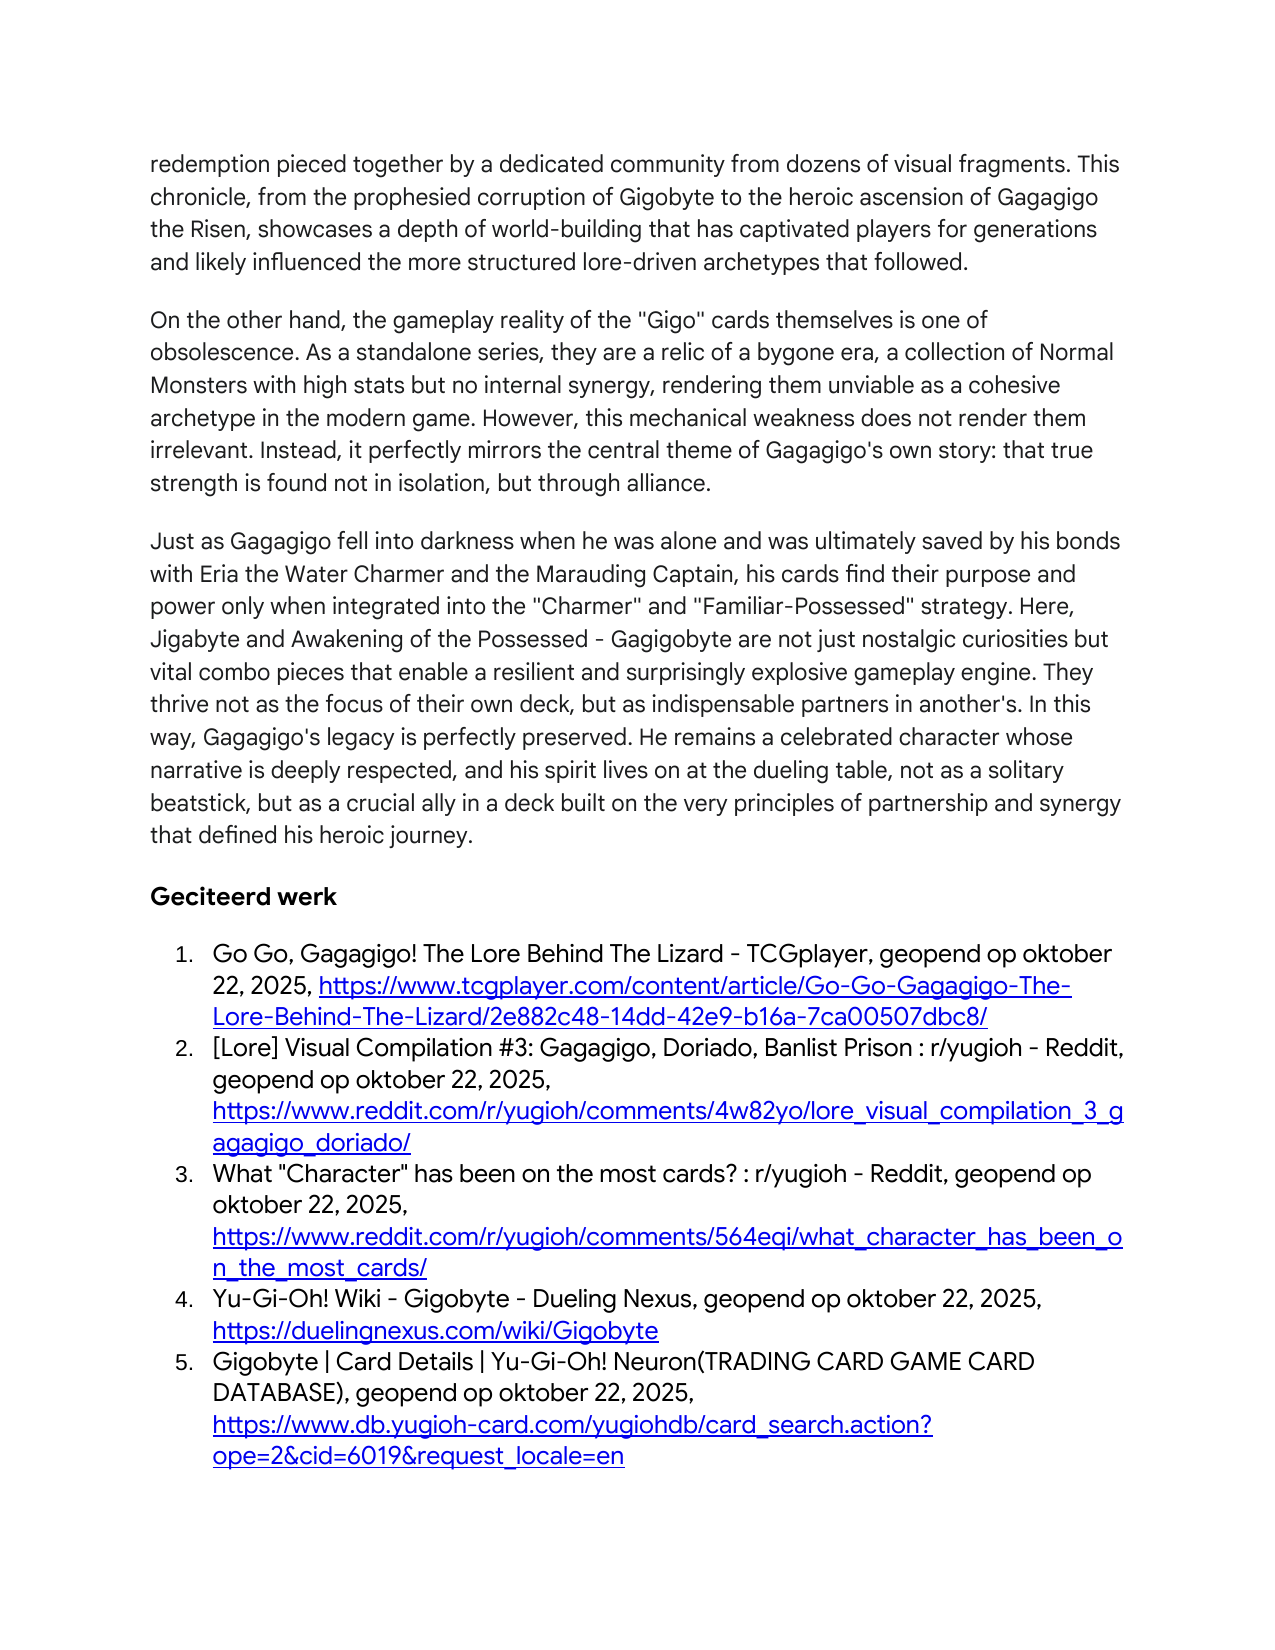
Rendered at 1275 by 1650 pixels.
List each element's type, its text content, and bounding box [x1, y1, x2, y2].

text On the other hand, the gameplay reality of the "Gigo" cards themselves is one of obsolescence. As a standalone series, they are a relic of a bygone era, a collection of Normal Monsters with high stats but no internal synergy, rendering them unviable as a cohesive archetype in the modern game. However, this mechanical weakness does not render them irrelevant. Instead, it perfectly mirrors the central theme of Gagagigo's own story: that true strength is found not in isolation, but through alliance. [150, 306, 1125, 498]
list Go Go, Gagagigo! The Lore Behind The Lizard - TCGplayer, geopend op oktober 22, 2025, https://www.tcgplayer.com/content/article/Go-Go-Gagagigo-The-Lore-Behind-The-Lizard/2e882c48-14dd-42e9-b16a-7ca00507dbc8/ [175, 939, 1125, 1033]
list Gigobyte | Card Details | Yu-Gi-Oh! Neuron(TRADING CARD GAME CARD DATABASE), geopend op oktober 22, 2025, https://www.db.yugioh-card.com/yugiohdb/card_search.action?ope=2&cid=6019&request_locale=en [175, 1346, 1125, 1472]
list Yu-Gi-Oh! Wiki - Gigobyte - Dueling Nexus, geopend op oktober 22, 2025, https://duelingnexus.com/wiki/Gigobyte [175, 1283, 1125, 1346]
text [150, 150, 1125, 277]
text Just as Gagagigo fell into darkness when he was alone and was ultimately saved by his bonds with Eria the Water Charmer and the Marauding Captain, his cards find their purpose and power only when integrated into the "Charmer" and "Familiar-Possessed" strategy. Here, Jigabyte and Awakening of the Possessed - Gagigobyte are not just nostalgic curiosities but vital combo pieces that enable a resilient and surprisingly explosive gameplay engine. They thrive not as the focus of their own deck, but as indispensable partners in another's. In this way, Gagagigo's legacy is perfectly preserved. He remains a celebrated character whose narrative is deeply respected, and his spirit lives on at the dueling table, not as a solitary beatstick, but as a crucial ally in a deck built on the very principles of partnership and synergy that defined his heroic journey. [150, 527, 1125, 850]
list [Lore] Visual Compilation #3: Gagagigo, Doriado, Banlist Prison : r/yugioh - Reddit, geopend op oktober 22, 2025, https://www.reddit.com/r/yugioh/comments/4w82yo/lore_visual_compilation_3_gagagigo_doriado/ [175, 1033, 1125, 1158]
subtitle Geciteerd werk [150, 881, 1125, 912]
list What "Character" has been on the most cards? : r/yugioh - Reddit, geopend op oktober 22, 2025, https://www.reddit.com/r/yugioh/comments/564eqi/what_character_has_been_on_the_most_cards/ [175, 1158, 1125, 1283]
